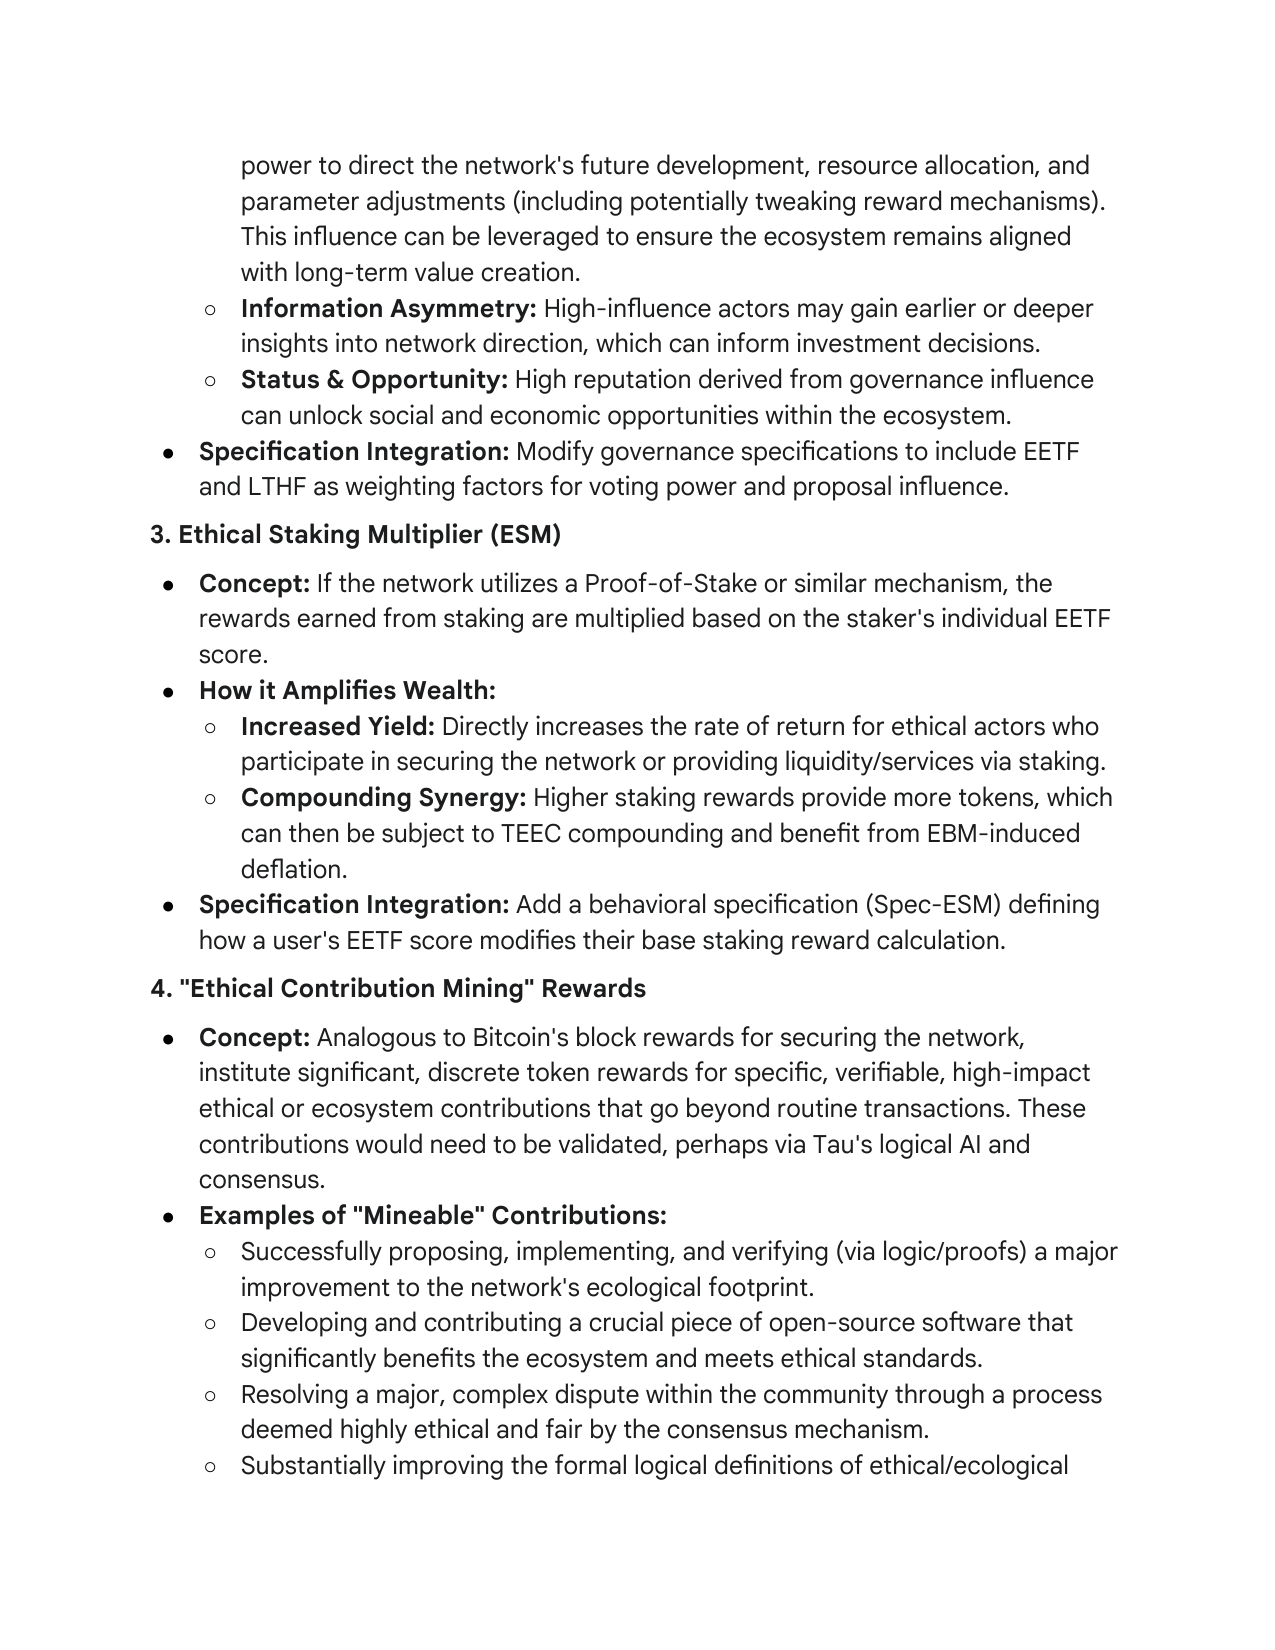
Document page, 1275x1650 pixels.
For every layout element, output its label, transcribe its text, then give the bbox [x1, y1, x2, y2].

list Developing and contributing a crucial piece of open-source software that significantly benefits the ecosystem and meets ethical standards. [203, 1308, 1125, 1375]
list How it Amplifies Wealth: [161, 675, 1125, 707]
list Concept: If the network utilizes a Proof-of-Stake or similar mechanism, the rewards earned from staking are multiplied based on the staker's individual EETF score. [161, 568, 1125, 671]
list Specification Integration: Modify governance specifications to include EETF and LTHF as weighting factors for voting power and proposal influence. [161, 436, 1125, 503]
list Increased Yield: Directly increases the rate of return for ethical actors who participate in securing the network or providing liquidity/services via staking. [203, 711, 1125, 778]
list Compounding Synergy: Higher staking rewards provide more tokens, which can then be subject to TEEC compounding and benefit from EBM-induced deflation. [203, 782, 1125, 885]
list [203, 1451, 1125, 1482]
list Concept: Analogous to Bitcoin's block rewards for securing the network, institute significant, discrete token rewards for specific, verifiable, high-impact ethical or ecosystem contributions that go beyond routine transactions. These contributions would need to be validated, perhaps via Tau's logical AI and consensus. [161, 1022, 1125, 1196]
list Information Asymmetry: High-influence actors may gain earlier or deeper insights into network direction, which can inform investment decisions. [203, 293, 1125, 360]
list Specification Integration: Add a behavioral specification (Spec-ESM) defining how a user's EETF score modifies their base staking reward calculation. [161, 889, 1125, 957]
text 3. Ethical Staking Multiplier (ESM) [150, 520, 1125, 551]
list Resolving a major, complex dispute within the community through a process deemed highly ethical and fair by the consensus mechanism. [203, 1379, 1125, 1446]
text 4. "Ethical Contribution Mining" Rewards [150, 973, 1125, 1005]
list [203, 150, 1125, 288]
list Successfully proposing, implementing, and verifying (via logic/proofs) a major improvement to the network's ecological footprint. [203, 1236, 1125, 1303]
list Examples of "Mineable" Contributions: [161, 1200, 1125, 1232]
list Status & Opportunity: High reputation derived from governance influence can unlock social and economic opportunities within the ecosystem. [203, 364, 1125, 431]
